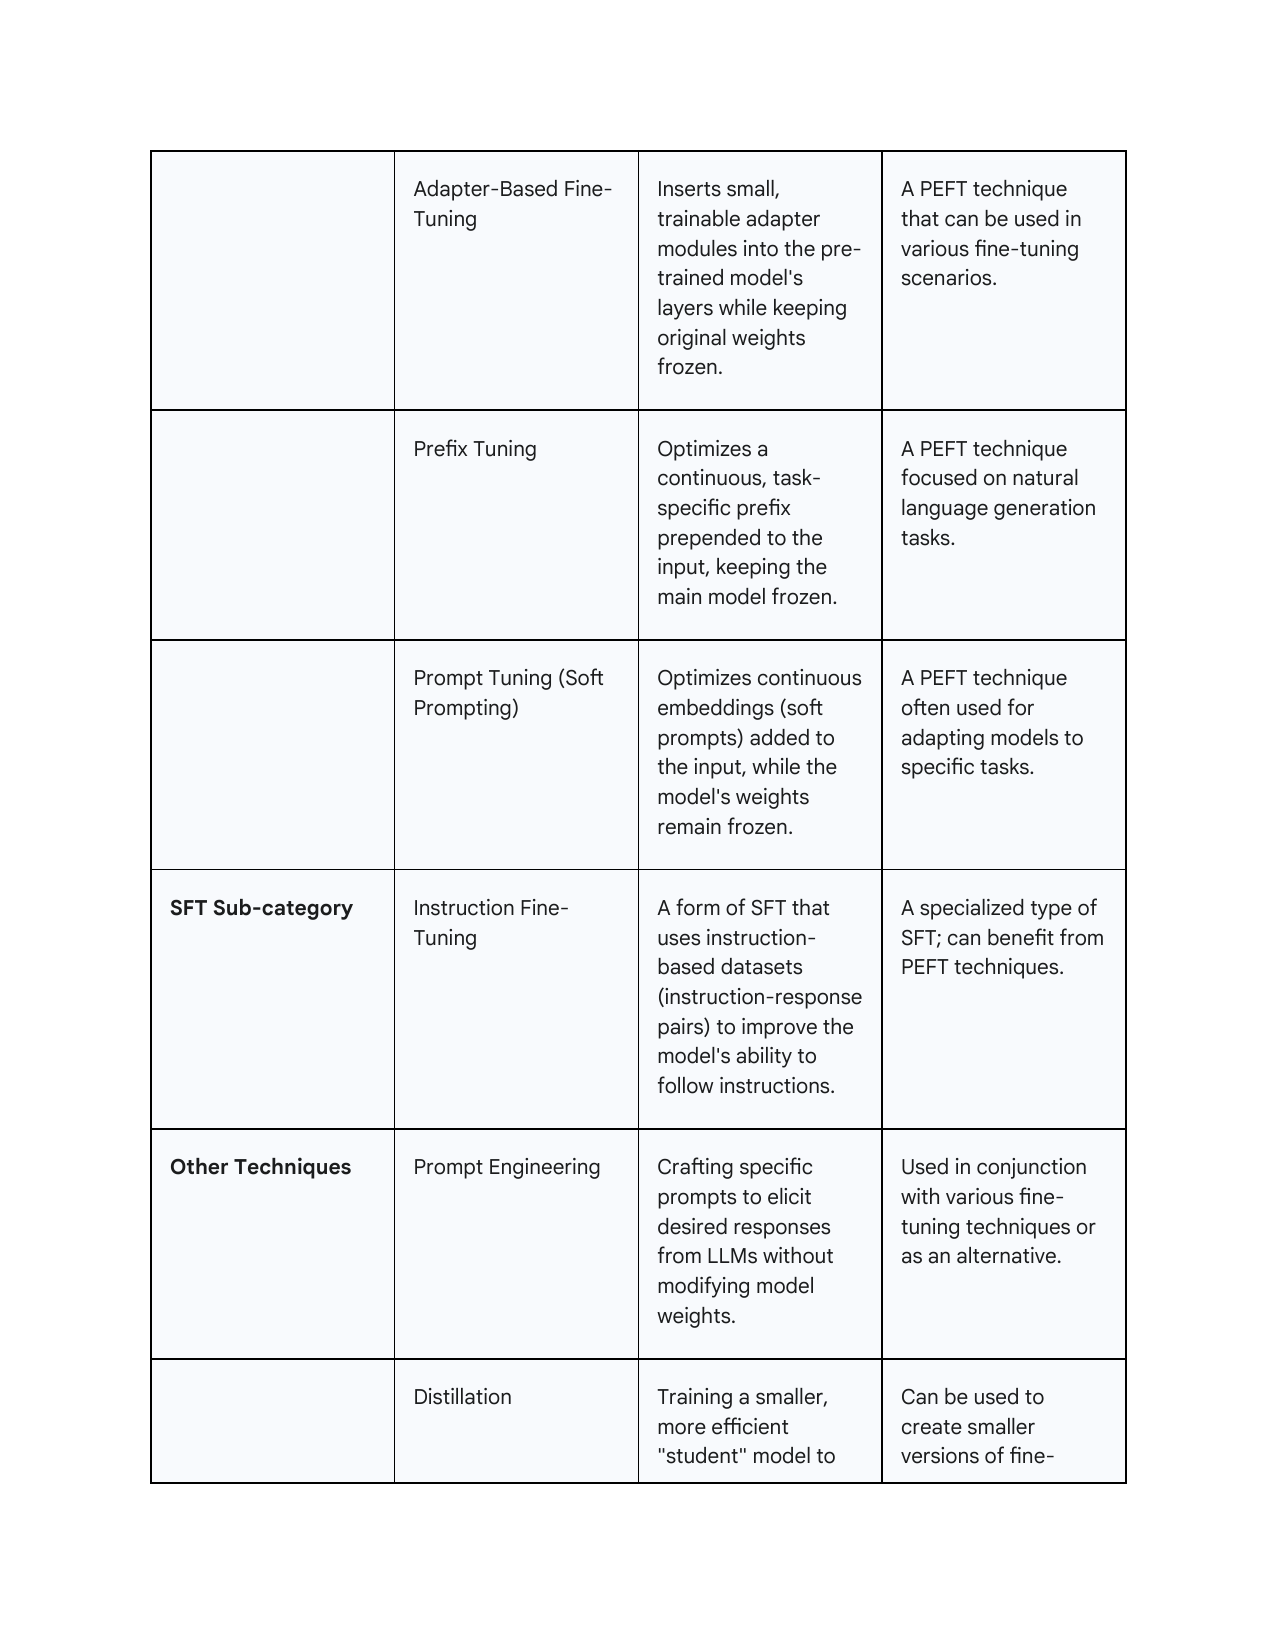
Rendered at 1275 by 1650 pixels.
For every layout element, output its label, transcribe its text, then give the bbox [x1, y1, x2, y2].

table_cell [639, 1360, 881, 1482]
table_cell A specialized type of SFT; can benefit from PEFT techniques. [883, 870, 1125, 1128]
table_cell Adapter-Based Fine-Tuning [395, 152, 638, 409]
table_cell [152, 1360, 394, 1482]
table_cell [152, 641, 394, 869]
table_cell Other Techniques [152, 1130, 394, 1358]
table_cell A PEFT technique that can be used in various fine-tuning scenarios. [883, 152, 1125, 409]
table_cell [152, 411, 394, 639]
table_cell A PEFT technique often used for adapting models to specific tasks. [883, 641, 1125, 869]
table_cell Prefix Tuning [395, 411, 638, 639]
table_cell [883, 1360, 1125, 1482]
table_cell SFT Sub-category [152, 870, 394, 1128]
table_cell Instruction Fine-Tuning [395, 870, 638, 1128]
table_cell Prompt Tuning (Soft Prompting) [395, 641, 638, 869]
table_cell Prompt Engineering [395, 1130, 638, 1358]
table_cell A PEFT technique focused on natural language generation tasks. [883, 411, 1125, 639]
table_cell A form of SFT that uses instruction-based datasets (instruction-response pairs) to improve the model's ability to follow instructions. [639, 870, 881, 1128]
table_cell Used in conjunction with various fine-tuning techniques or as an alternative. [883, 1130, 1125, 1358]
table_cell [152, 152, 394, 409]
table_cell Optimizes a continuous, task-specific prefix prepended to the input, keeping the main model frozen. [639, 411, 881, 639]
table_cell Distillation [395, 1360, 638, 1482]
table_cell Optimizes continuous embeddings (soft prompts) added to the input, while the model's weights remain frozen. [639, 641, 881, 869]
table_cell Crafting specific prompts to elicit desired responses from LLMs without modifying model weights. [639, 1130, 881, 1358]
table_cell Inserts small, trainable adapter modules into the pre-trained model's layers while keeping original weights frozen. [639, 152, 881, 409]
